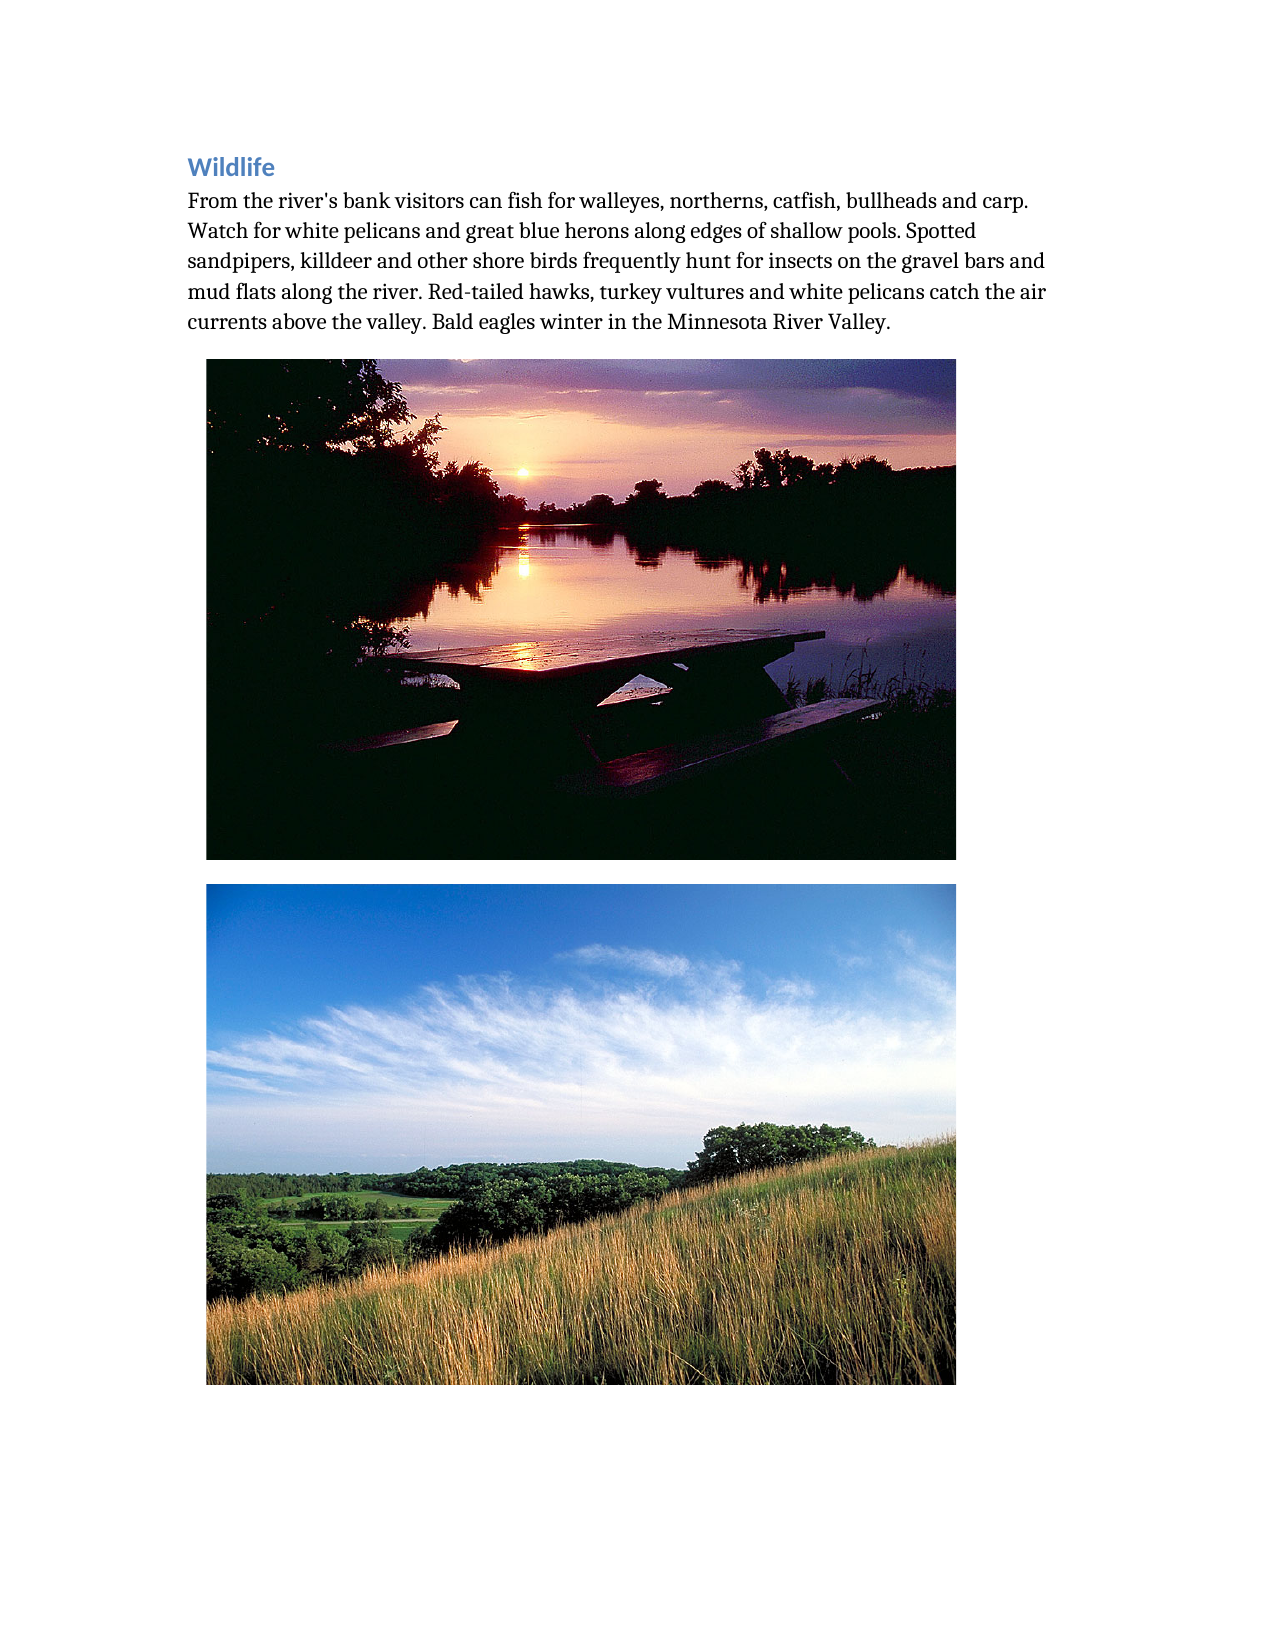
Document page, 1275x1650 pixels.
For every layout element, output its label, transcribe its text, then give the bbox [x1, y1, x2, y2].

picture [206, 359, 957, 860]
picture [206, 884, 957, 1385]
subtitle Wildlife [187, 150, 1087, 183]
text From the river's bank visitors can fish for walleyes, northerns, catfish, bullheads and carp. Watch for white pelicans and great blue herons along edges of shallow pools. Spotted sandpipers, killdeer and other shore birds frequently hunt for insects on the gravel bars and mud flats along the river. Red-tailed hawks, turkey vultures and white pelicans catch the air currents above the valley. Bald eagles winter in the Minnesota River Valley. [187, 188, 1087, 335]
